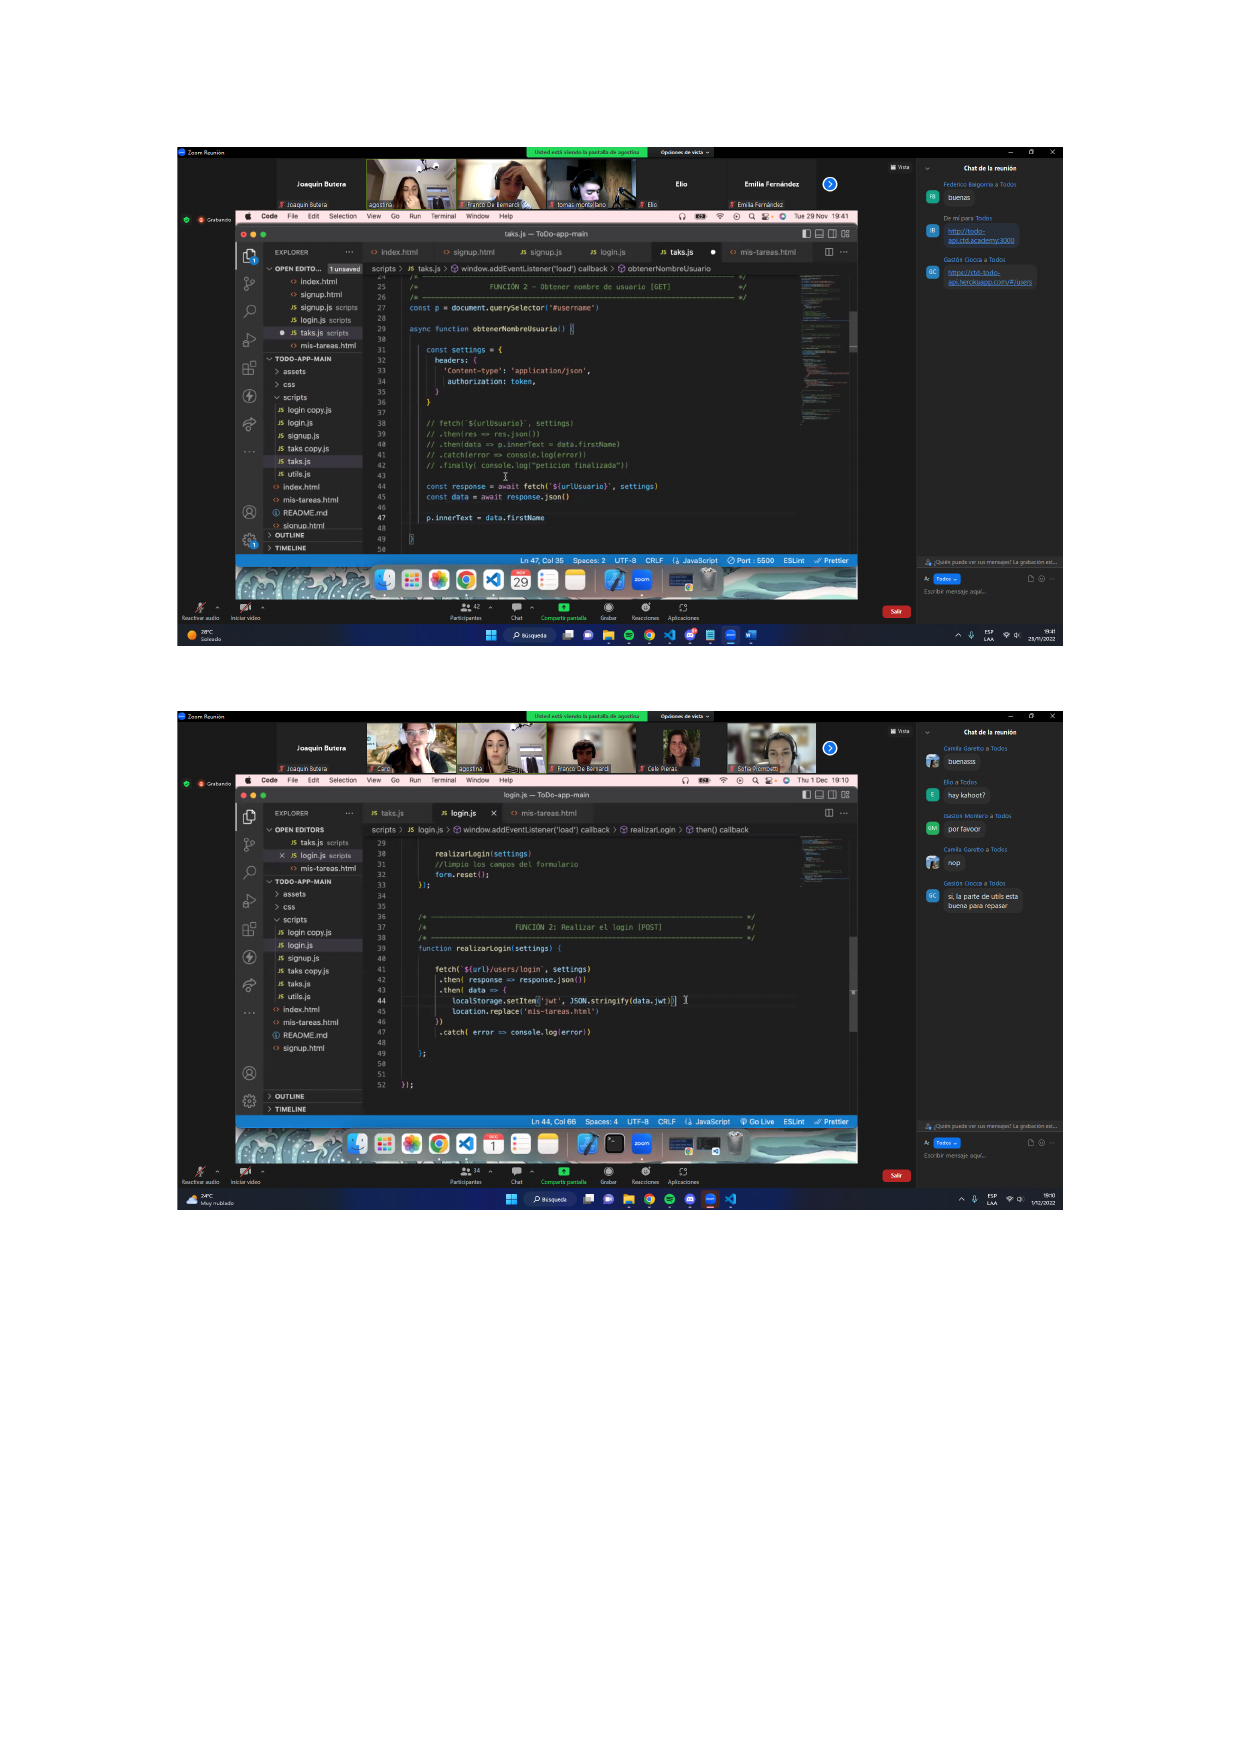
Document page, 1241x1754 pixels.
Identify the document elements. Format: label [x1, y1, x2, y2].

picture [177, 147, 1063, 646]
picture [177, 711, 1063, 1210]
